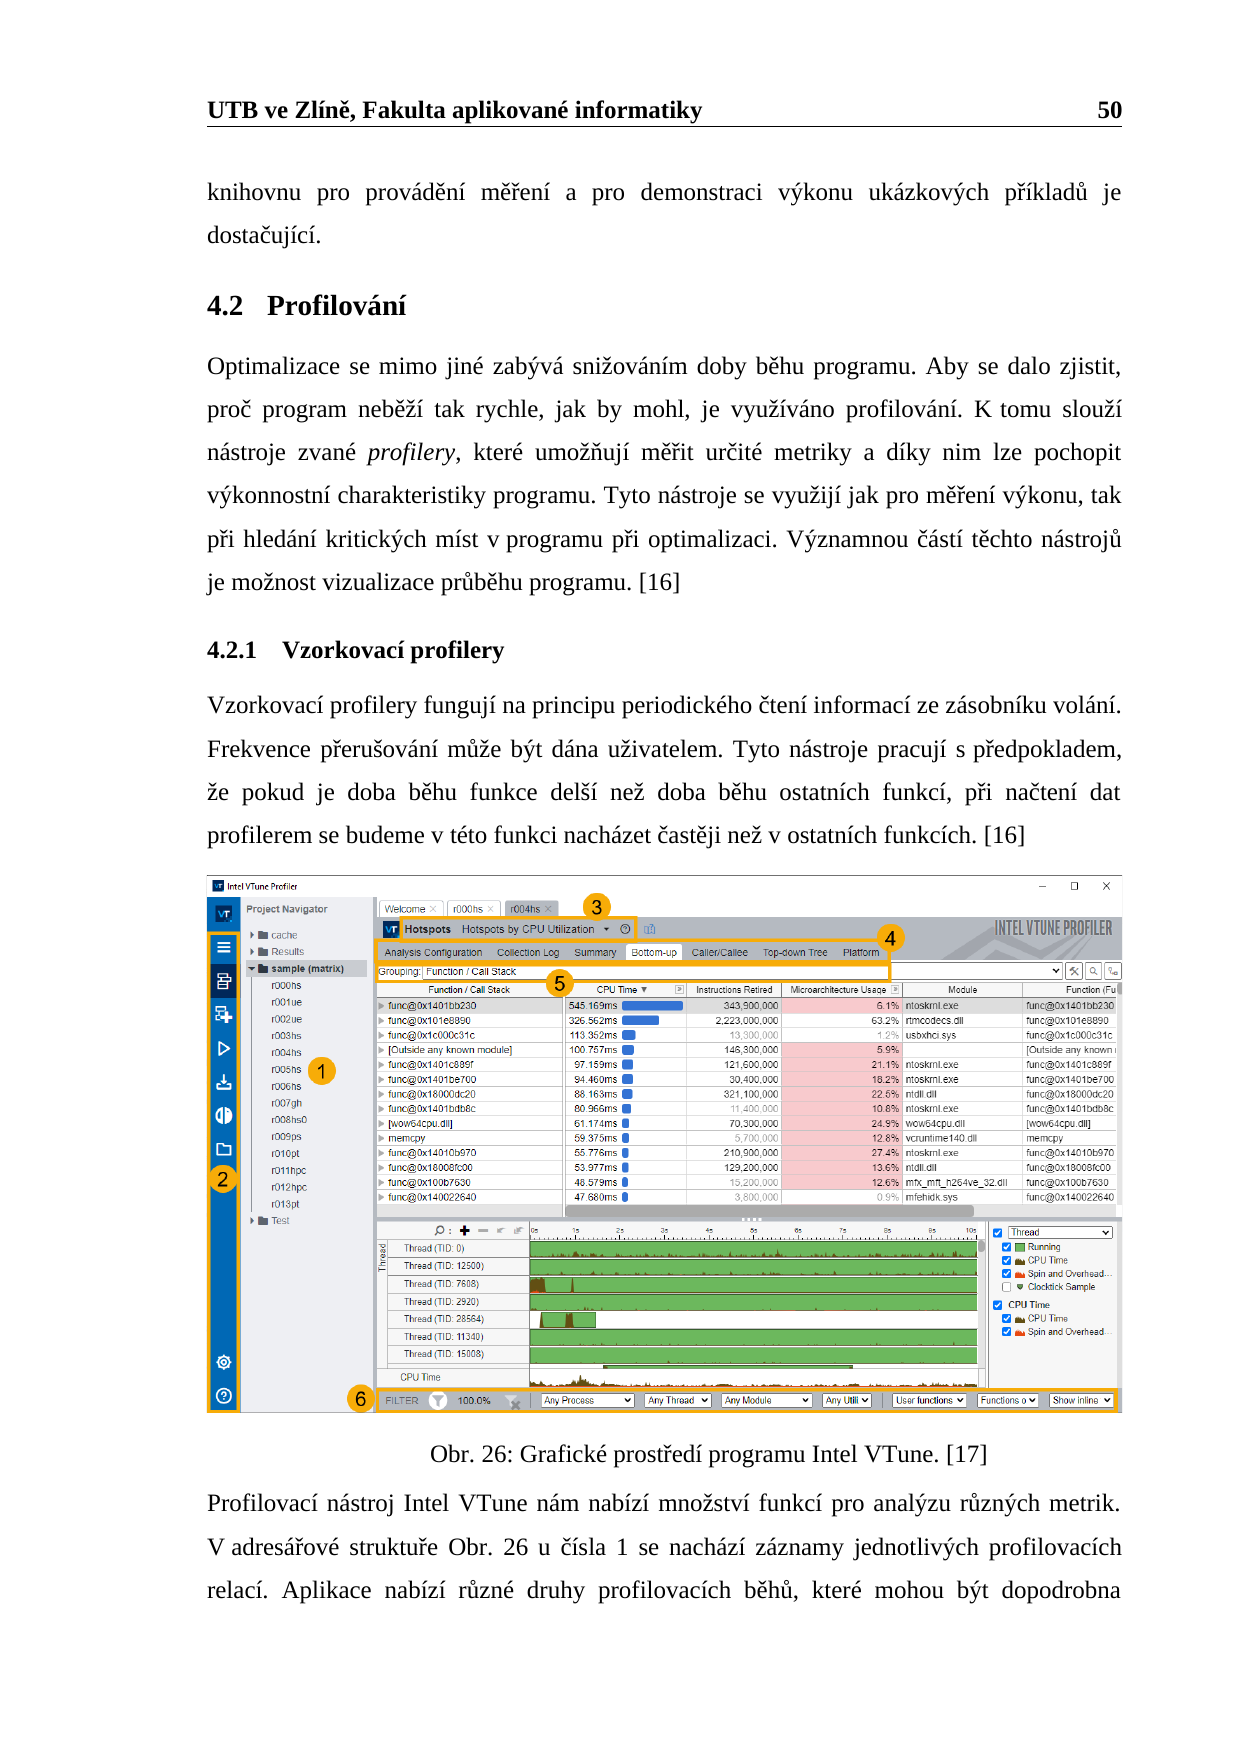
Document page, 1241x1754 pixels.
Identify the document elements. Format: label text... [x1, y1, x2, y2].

subtitle Profilování [207, 288, 1122, 322]
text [207, 177, 1122, 249]
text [207, 1488, 1122, 1603]
subtitle Vzorkovací profilery [207, 635, 1122, 664]
text Optimalizace se mimo jiné zabývá snižováním doby běhu programu. Aby se dalo zjistit, proč program neběží tak rychle, jak by mohl, je využíváno profilování. K tomu slouží nástroje zvané profilery, které umožňují měřit určité metriky a díky nim lze pochopit výkonnostní charakteristiky programu. Tyto nástroje se využijí jak pro měření výkonu, tak při hledání kritických míst v programu při optimalizaci. Významnou částí těchto nástrojů je možnost vizualizace průběhu programu. [16] [207, 351, 1122, 596]
text Vzorkovací profilery fungují na principu periodického čtení informací ze zásobníku volání. Frekvence přerušování může být dána uživatelem. Tyto nástroje pracují s předpokladem, že pokud je doba běhu funkce delší než doba běhu ostatních funkcí, při načtení dat profilerem se budeme v této funkci nacházet častěji než v ostatních funkcích. [16] [207, 691, 1122, 849]
picture [206, 875, 1123, 1413]
